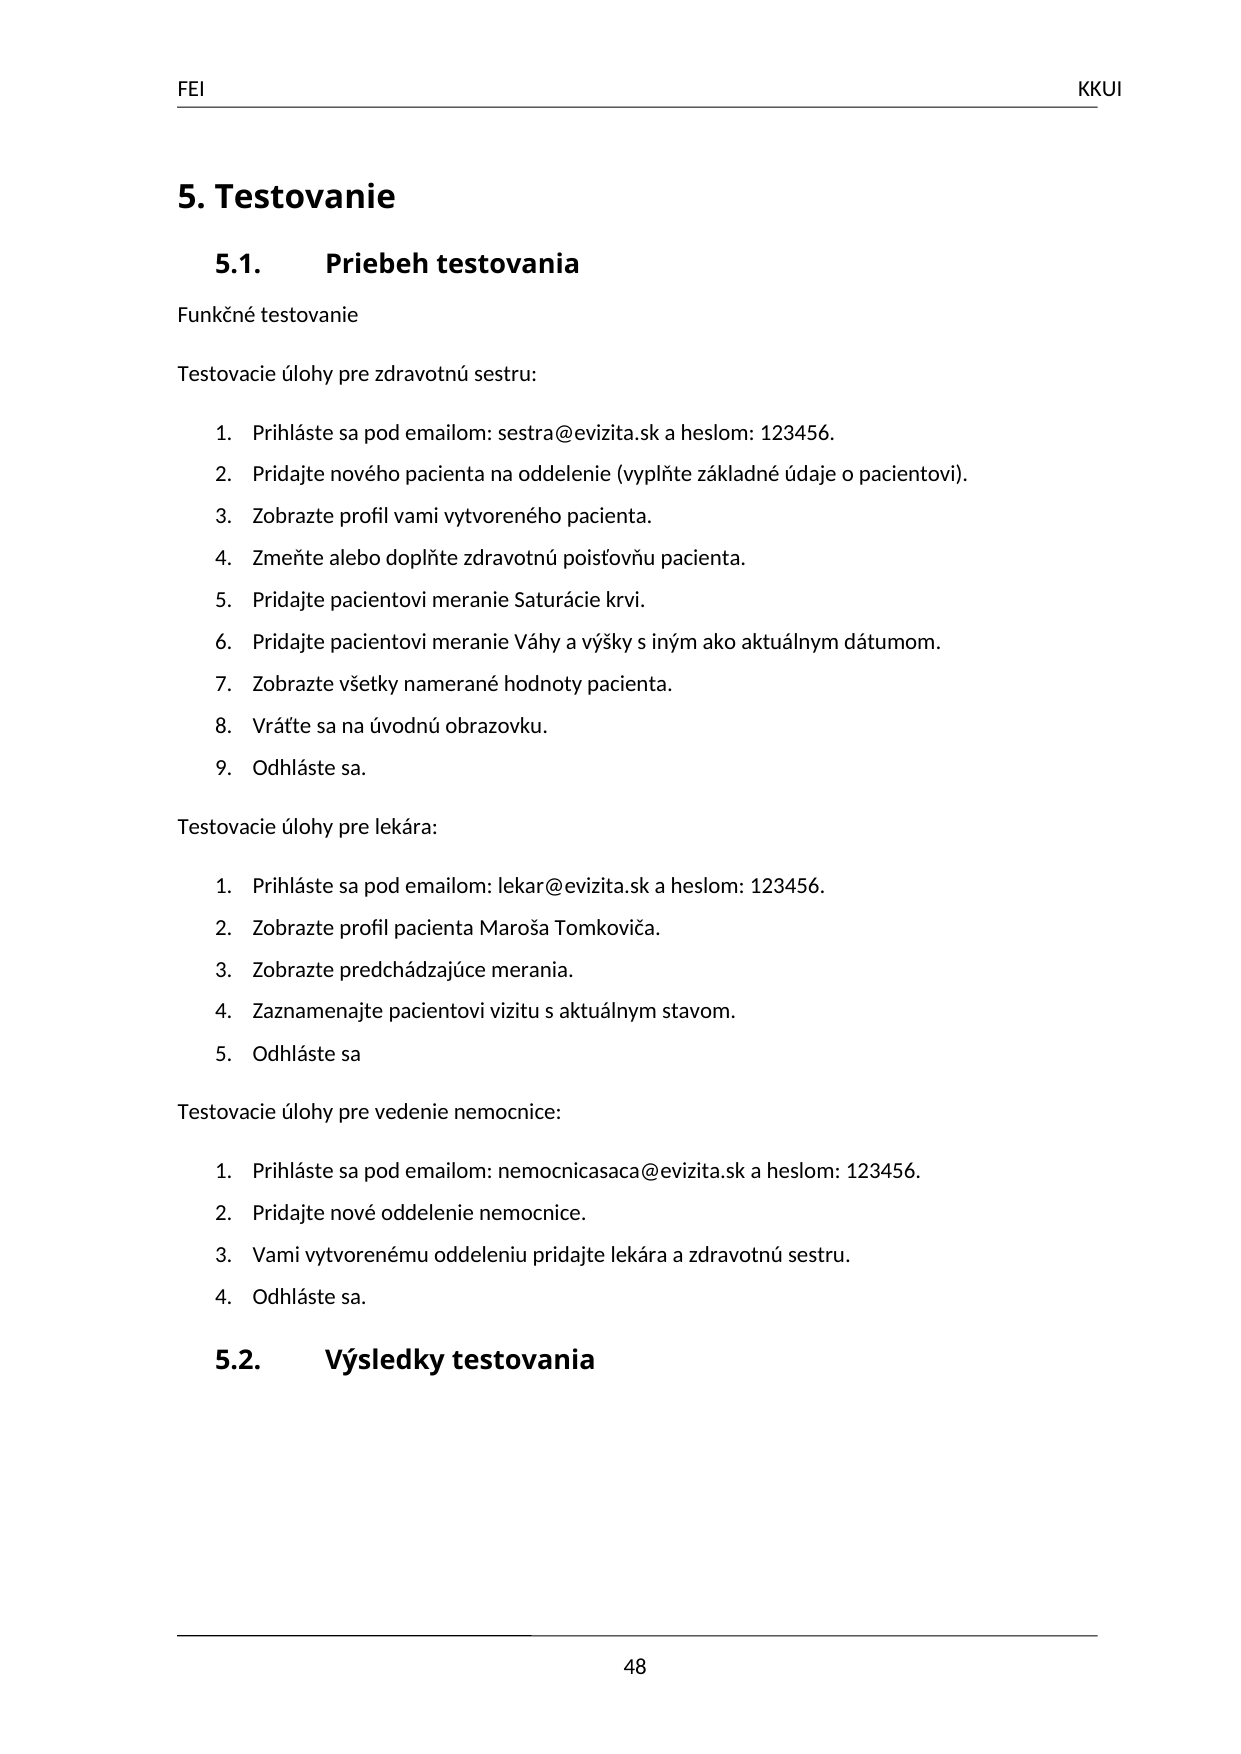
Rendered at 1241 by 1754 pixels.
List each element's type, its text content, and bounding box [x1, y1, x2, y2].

list Zobrazte predchádzajúce merania. [215, 955, 1092, 983]
list Pridajte pacientovi meranie Váhy a výšky s iným ako aktuálnym dátumom. [215, 627, 1092, 656]
list Pridajte nové oddelenie nemocnice. [215, 1198, 1092, 1226]
text Výsledky testovania [215, 1341, 1092, 1377]
text Funkčné testovanie [177, 300, 1092, 328]
text Testovanie [177, 173, 1092, 218]
text Priebeh testovania [215, 245, 1092, 282]
list Odhláste sa. [215, 1282, 1092, 1310]
list Vami vytvorenému oddeleniu pridajte lekára a zdravotnú sestru. [215, 1240, 1092, 1268]
list Zobrazte profil pacienta Maroša Tomkoviča. [215, 913, 1092, 941]
list Odhláste sa [215, 1039, 1092, 1067]
text Testovacie úlohy pre vedenie nemocnice: [177, 1097, 1092, 1125]
list Prihláste sa pod emailom: sestra@evizita.sk a heslom: 123456. [215, 418, 1092, 446]
list Zobrazte všetky namerané hodnoty pacienta. [215, 669, 1092, 697]
list Prihláste sa pod emailom: lekar@evizita.sk a heslom: 123456. [215, 871, 1092, 899]
text Testovacie úlohy pre zdravotnú sestru: [177, 359, 1092, 387]
list Odhláste sa. [215, 753, 1092, 781]
list Vráťte sa na úvodnú obrazovku. [215, 711, 1092, 739]
list Prihláste sa pod emailom: nemocnicasaca@evizita.sk a heslom: 123456. [215, 1156, 1092, 1184]
list Pridajte nového pacienta na oddelenie (vyplňte základné údaje o pacientovi). [215, 459, 1092, 488]
list Zobrazte profil vami vytvoreného pacienta. [215, 502, 1092, 529]
list Zmeňte alebo doplňte zdravotnú poisťovňu pacienta. [215, 543, 1092, 572]
list Pridajte pacientovi meranie Saturácie krvi. [215, 586, 1092, 613]
list Zaznamenajte pacientovi vizitu s aktuálnym stavom. [215, 997, 1092, 1025]
text Testovacie úlohy pre lekára: [177, 812, 1092, 840]
